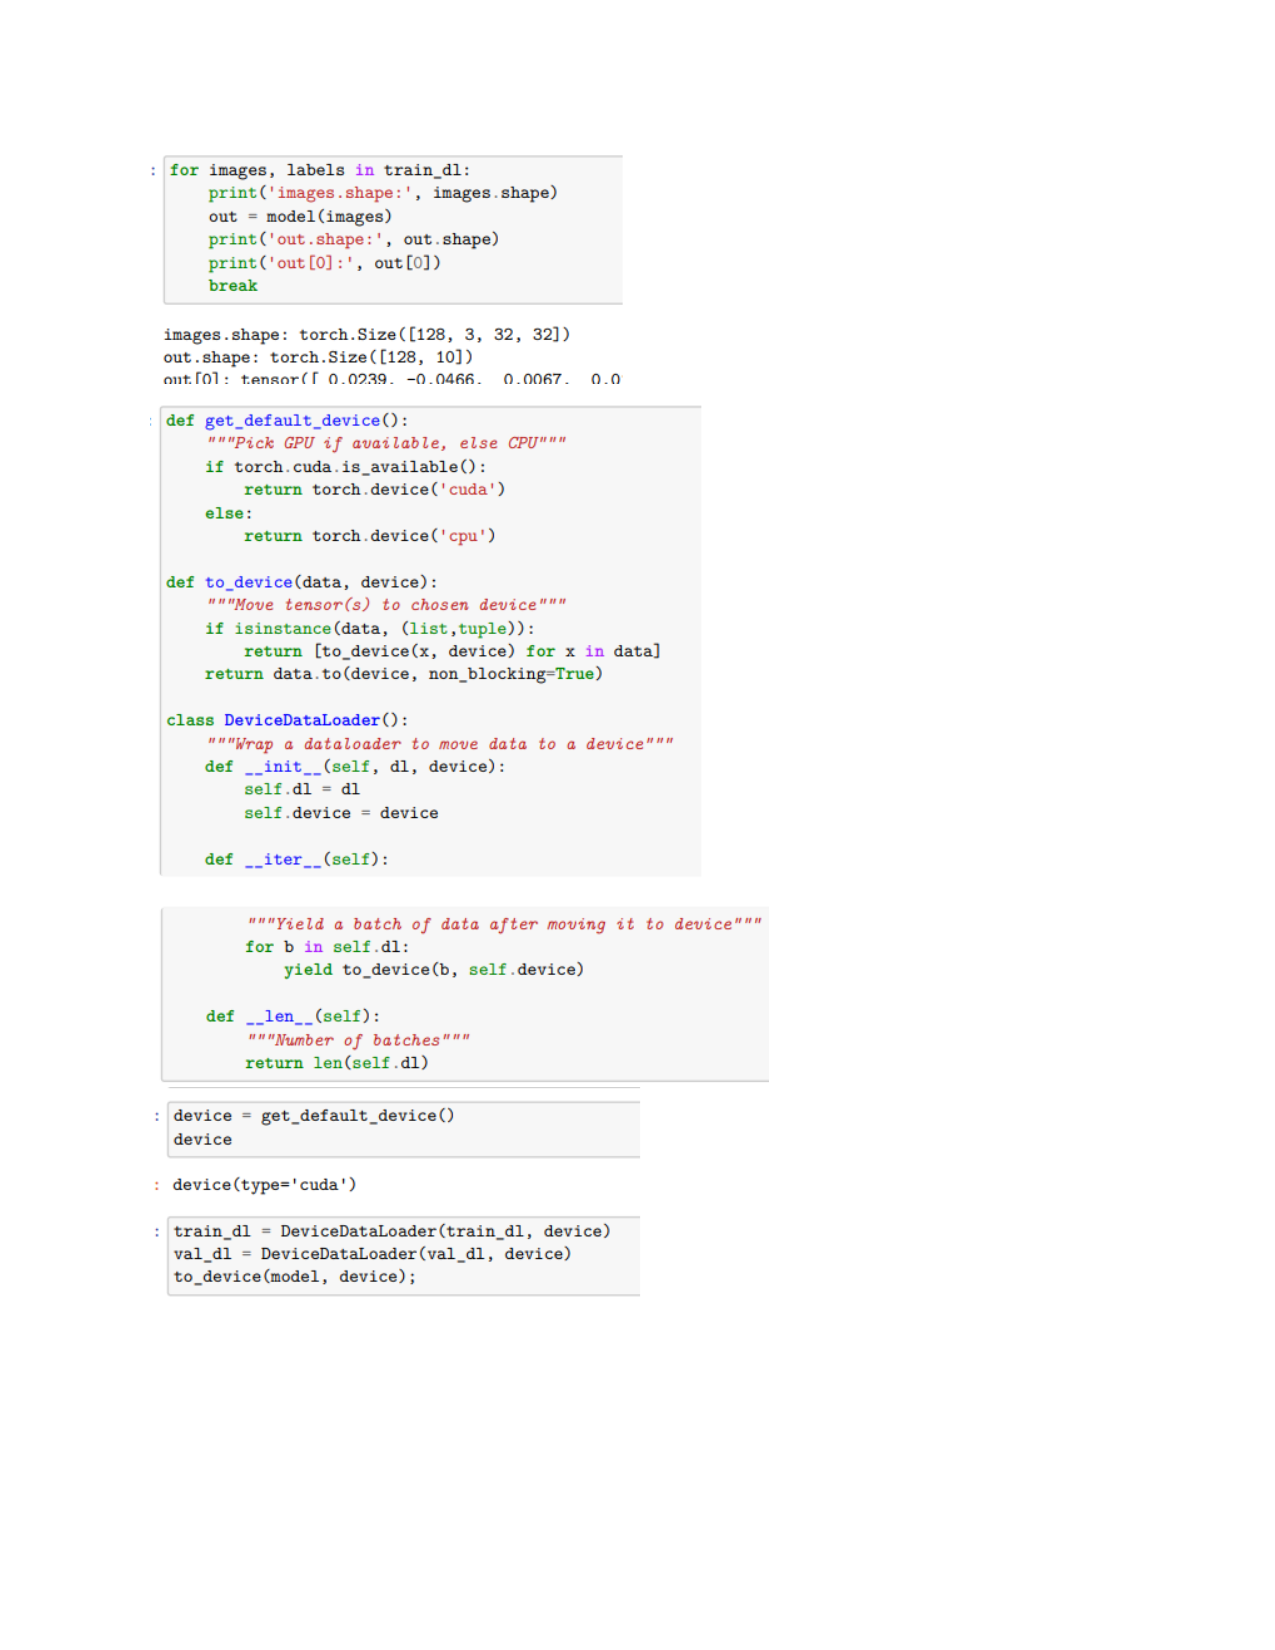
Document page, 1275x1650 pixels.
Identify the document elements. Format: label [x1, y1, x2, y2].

picture [150, 1087, 640, 1302]
picture [150, 402, 702, 886]
picture [150, 150, 623, 384]
picture [150, 903, 769, 1086]
